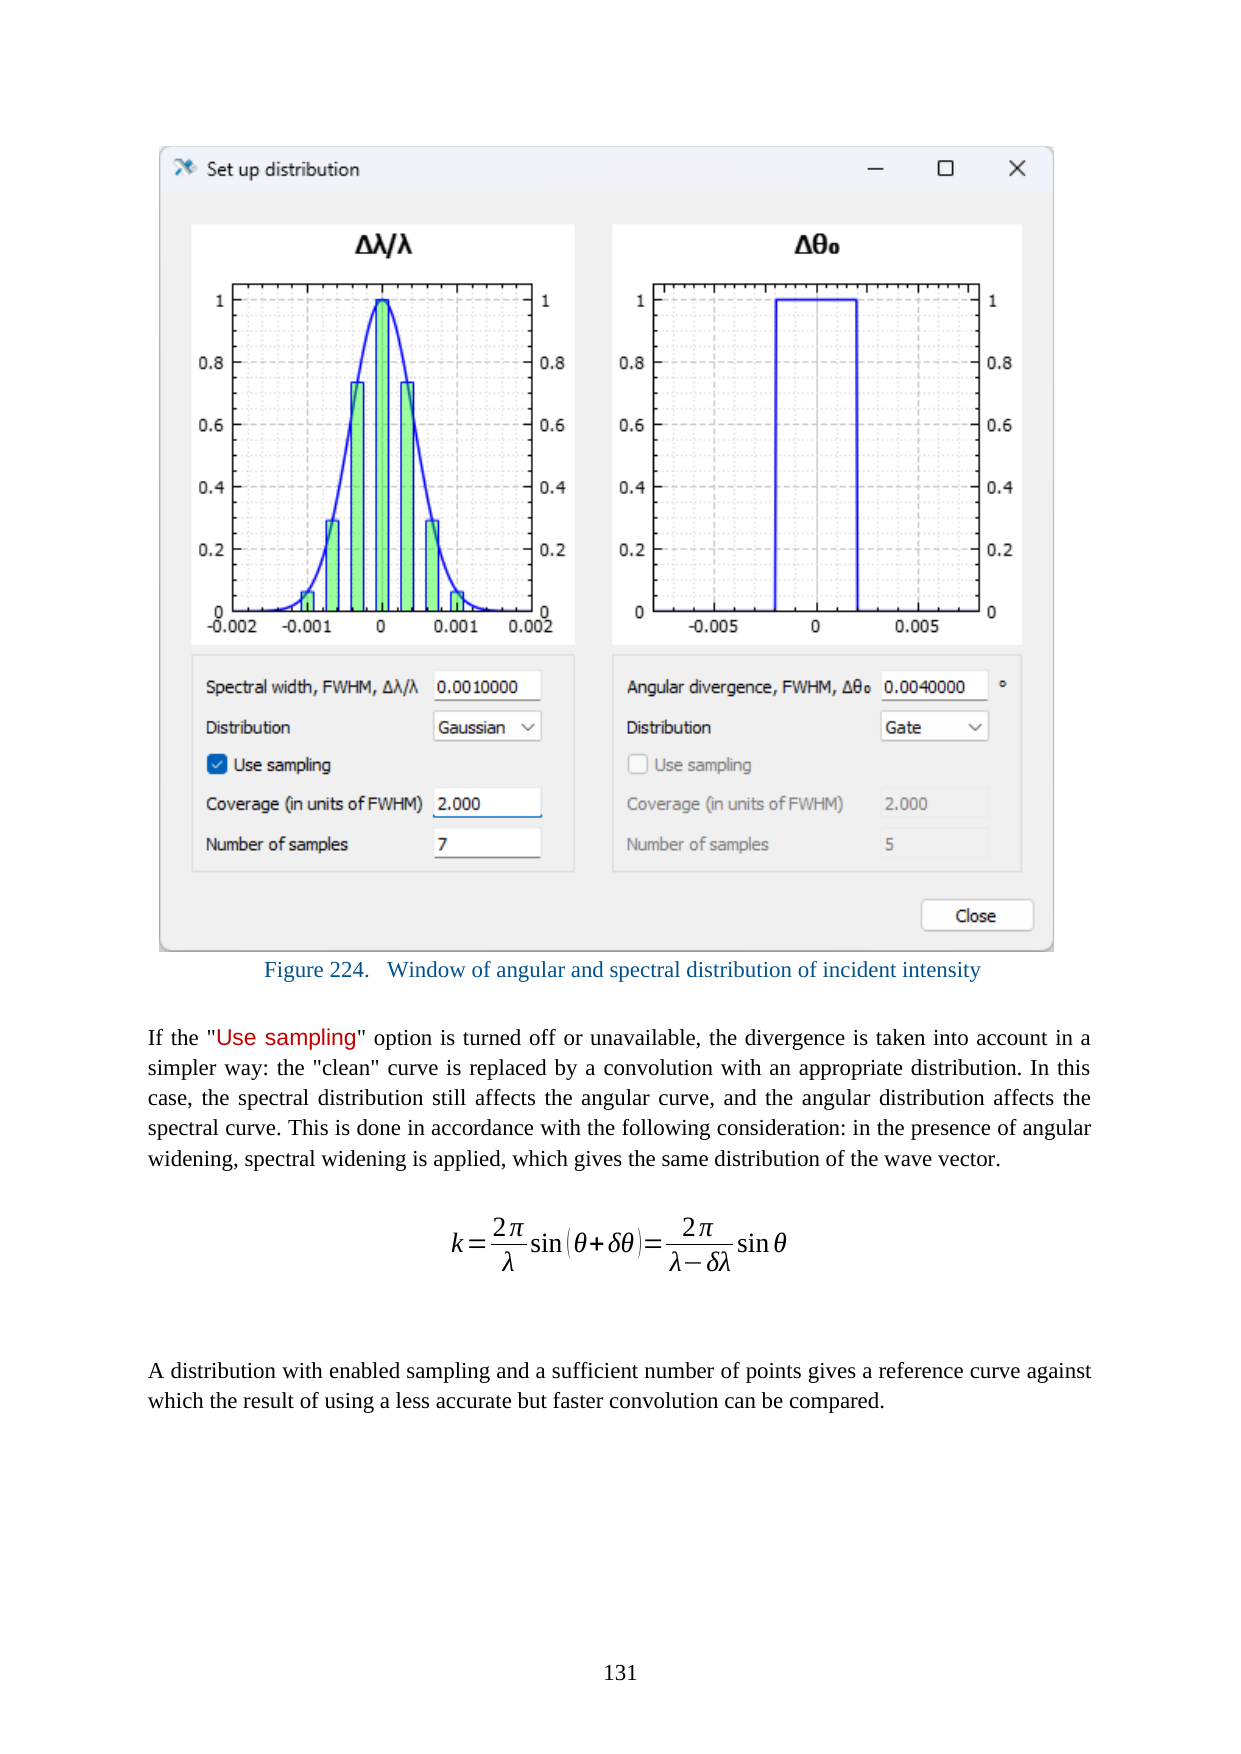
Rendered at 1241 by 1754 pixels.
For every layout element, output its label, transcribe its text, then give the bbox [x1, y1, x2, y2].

text If the "Use sampling" option is turned off or unavailable, the divergence is taken into account in a simpler way: the "clean" curve is replaced by a convolution with an appropriate distribution. In this case, the spectral distribution still affects the angular curve, and the angular distribution affects the spectral curve. This is done in accordance with the following consideration: in the presence of angular widening, spectral widening is applied, which gives the same distribution of the wave vector. [148, 1024, 1093, 1171]
text A distribution with enabled sampling and a sufficient number of points gives a reference curve against which the result of using a less accurate but faster convolution can be compared. [148, 1357, 1093, 1414]
picture [159, 146, 1055, 952]
